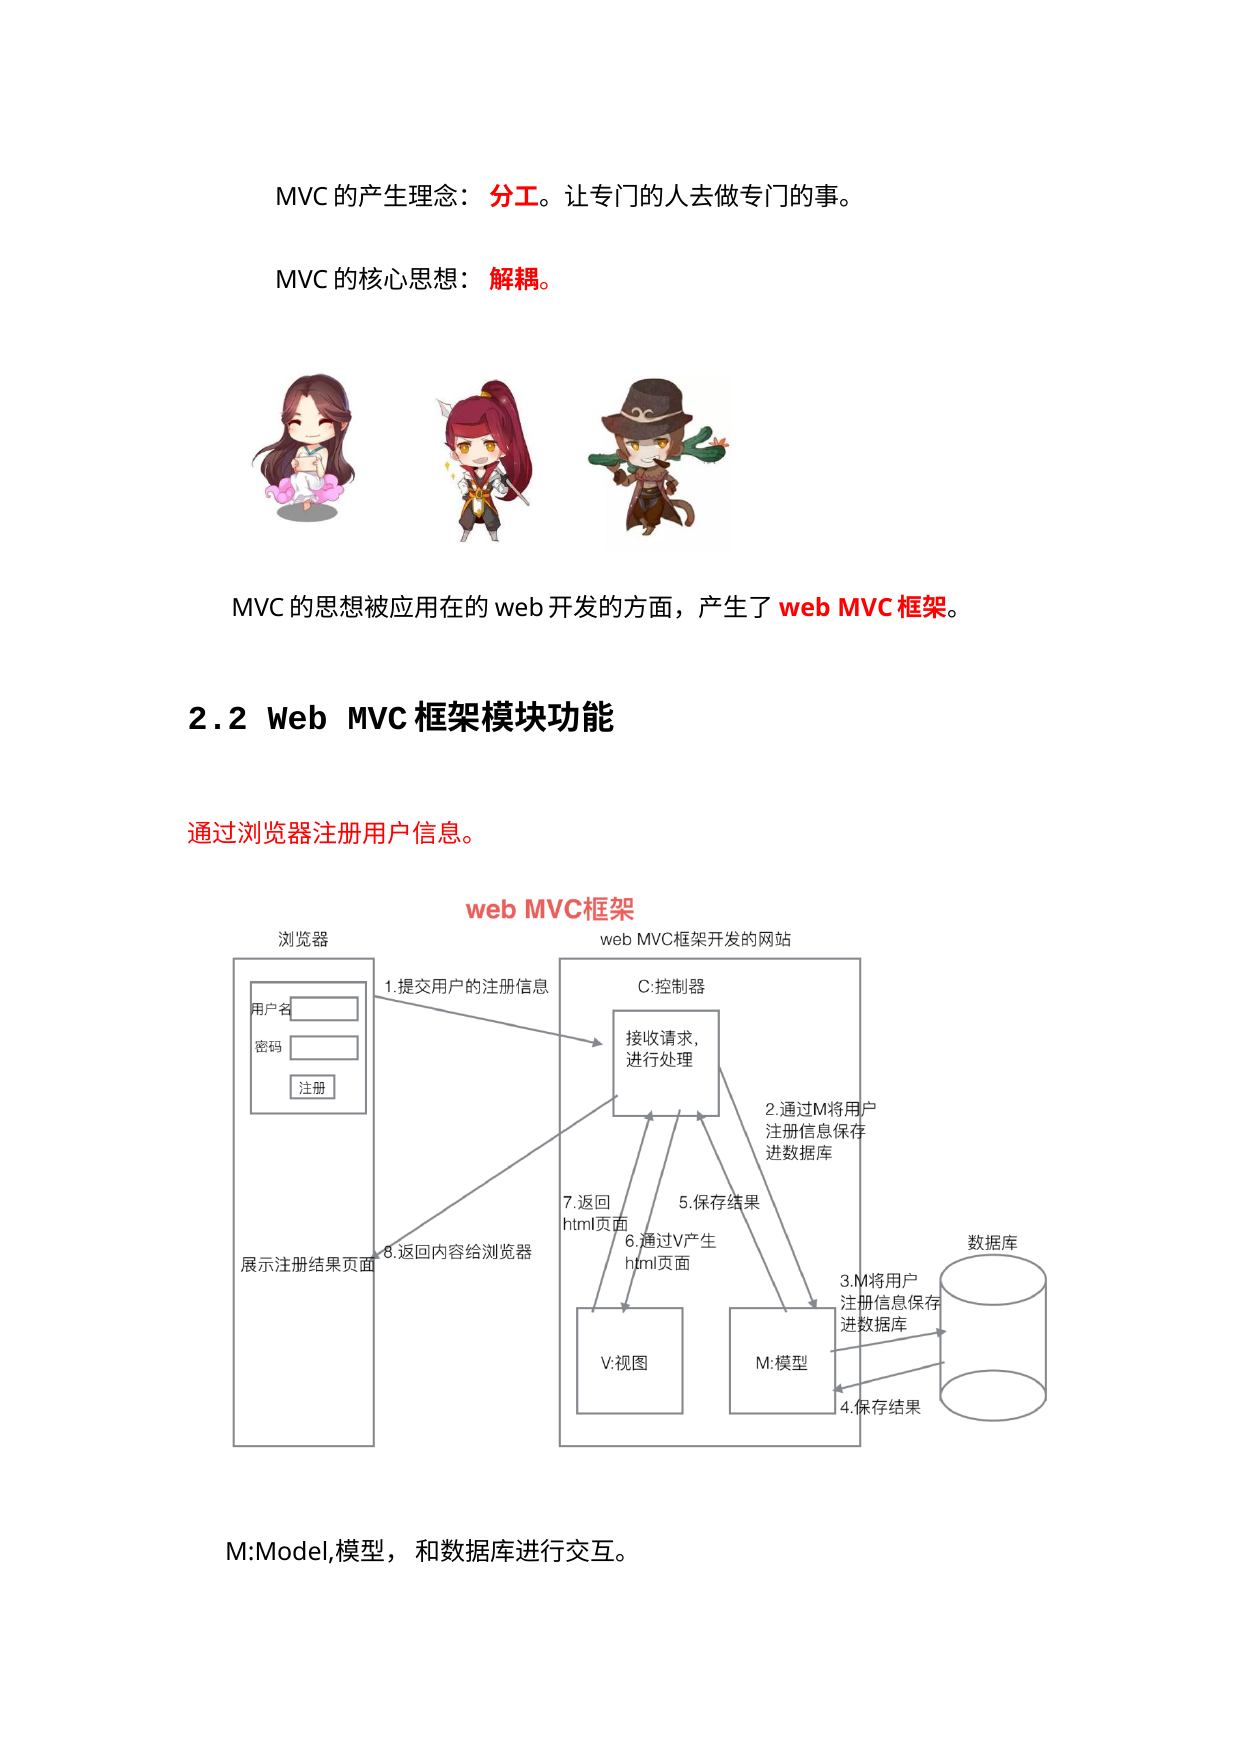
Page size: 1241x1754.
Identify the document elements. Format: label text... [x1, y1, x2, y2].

list MVC的产生理念： 分工。让专门的人去做专门的事。 [225, 162, 1053, 227]
picture [231, 334, 384, 550]
list M:Model,模型， 和数据库进行交互。 [225, 1517, 1053, 1582]
list MVC的核心思想： 解耦。 [225, 245, 1053, 310]
text 通过浏览器注册用户信息。 [187, 799, 1053, 864]
picture [187, 882, 1053, 1482]
subtitle 2.2 Web MVC框架模块功能 [187, 683, 1053, 748]
picture [390, 376, 733, 550]
text MVC的思想被应用在的web开发的方面，产生了web MVC框架。 [187, 573, 1053, 638]
